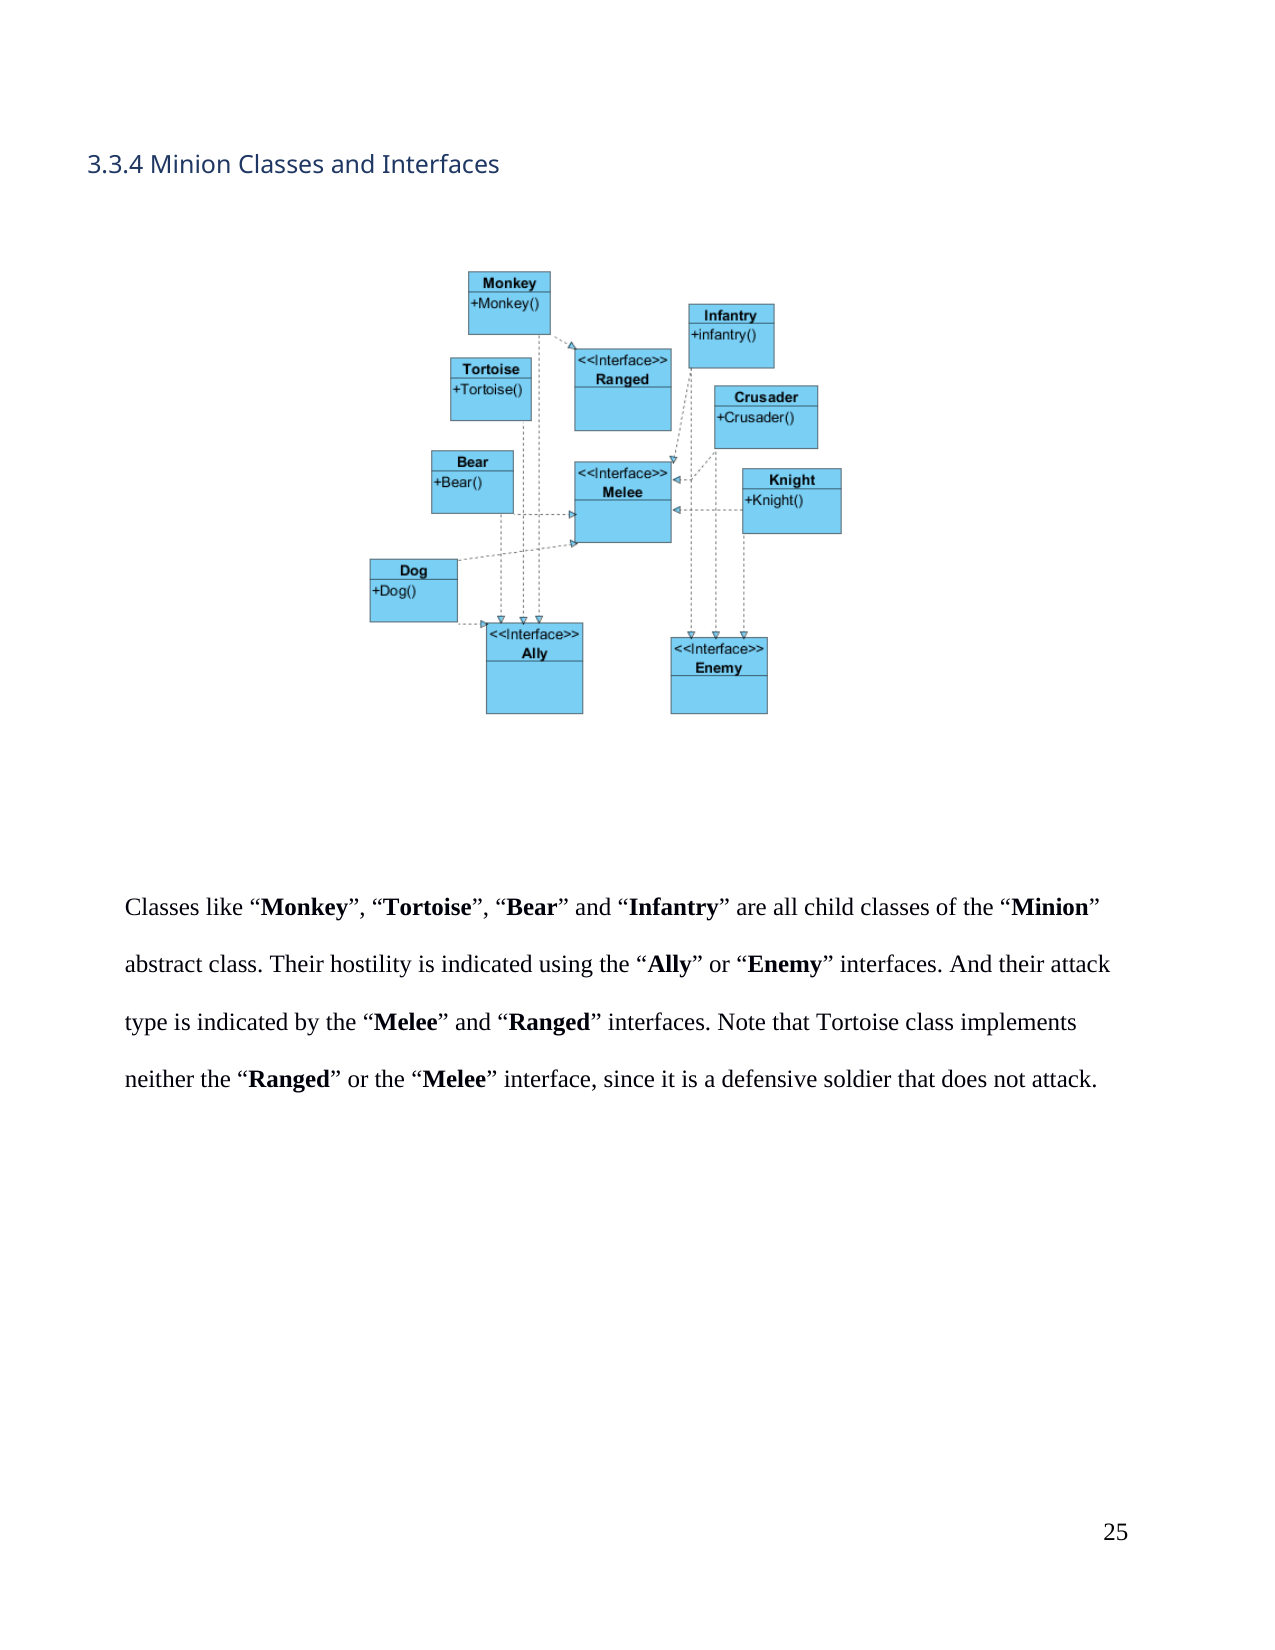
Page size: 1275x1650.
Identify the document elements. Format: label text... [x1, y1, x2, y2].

picture [354, 260, 853, 731]
subtitle 3.3.4 Minion Classes and Interfaces [87, 147, 1128, 181]
text Classes like “Monkey”, “Tortoise”, “Bear” and “Infantry” are all child classes of the “Minion” abstract class. Their hostility is indicated using the “Ally” or “Enemy” interfaces. And their attack type is indicated by the “Melee” and “Ranged” interfaces. Note that Tortoise class implements neither the “Ranged” or the “Melee” interface, since it is a defensive soldier that does not attack. [124, 892, 1128, 1093]
